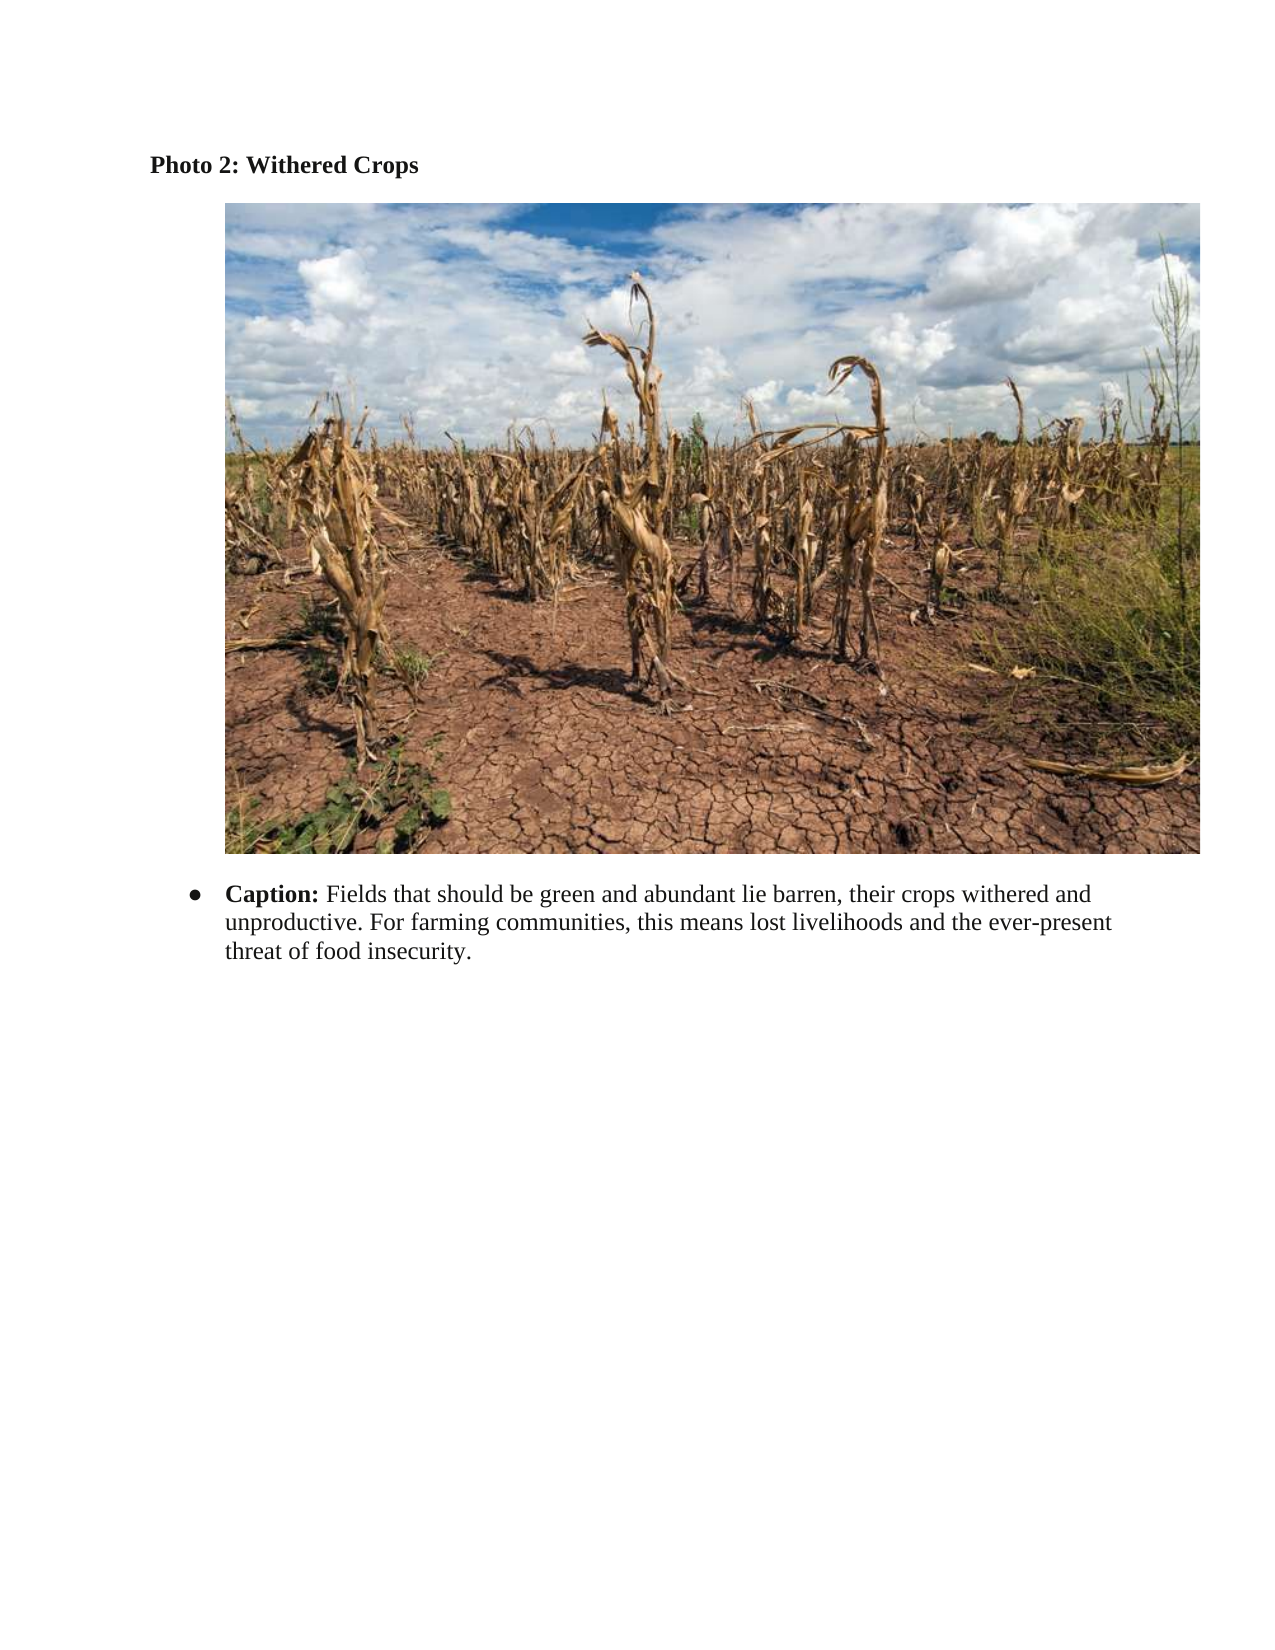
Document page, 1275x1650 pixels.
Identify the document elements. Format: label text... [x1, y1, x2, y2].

picture [225, 203, 1200, 854]
text Photo 2: Withered Crops [150, 150, 1125, 179]
list Caption: Fields that should be green and abundant lie barren, their crops withered and unproductive. For farming communities, this means lost livelihoods and the ever-present threat of food insecurity. [187, 879, 1125, 965]
